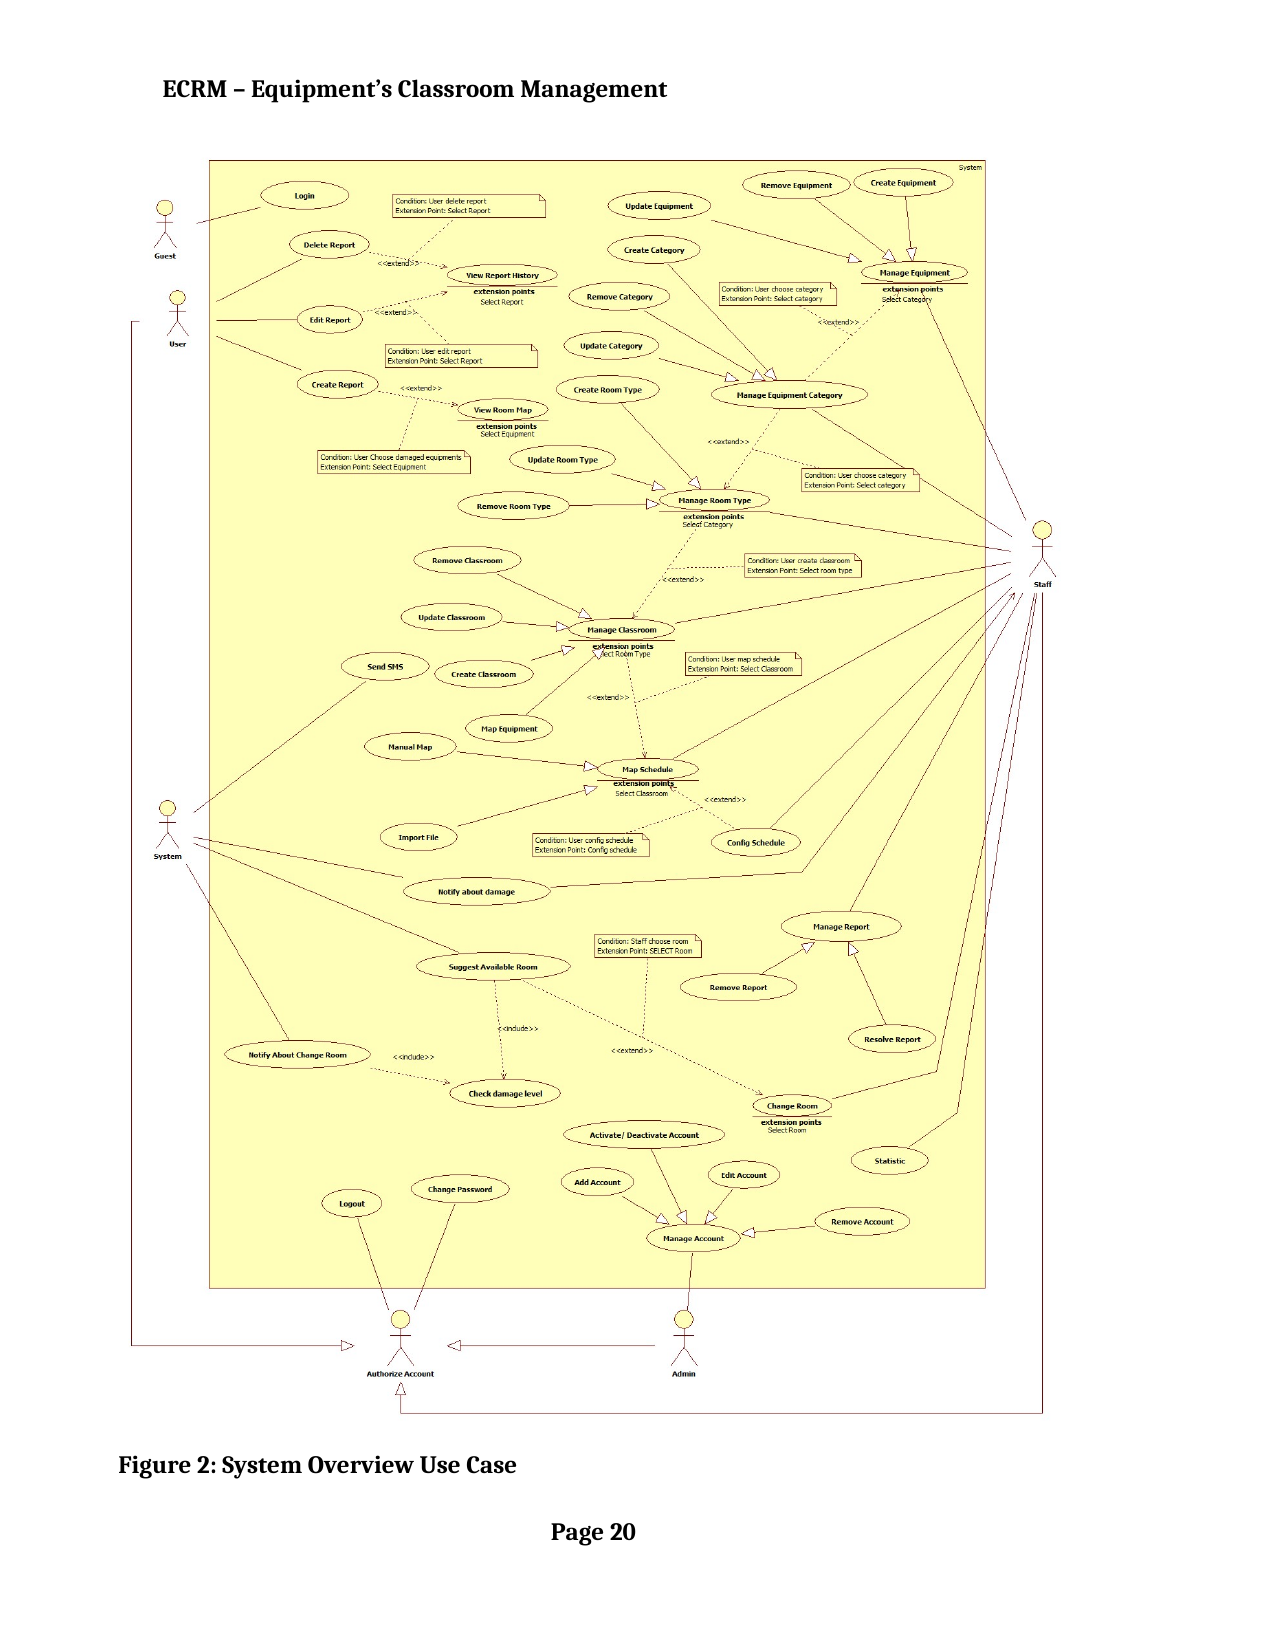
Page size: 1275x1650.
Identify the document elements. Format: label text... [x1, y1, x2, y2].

picture [118, 147, 1086, 1426]
text Figure : System Overview Use Case [118, 1451, 1068, 1480]
